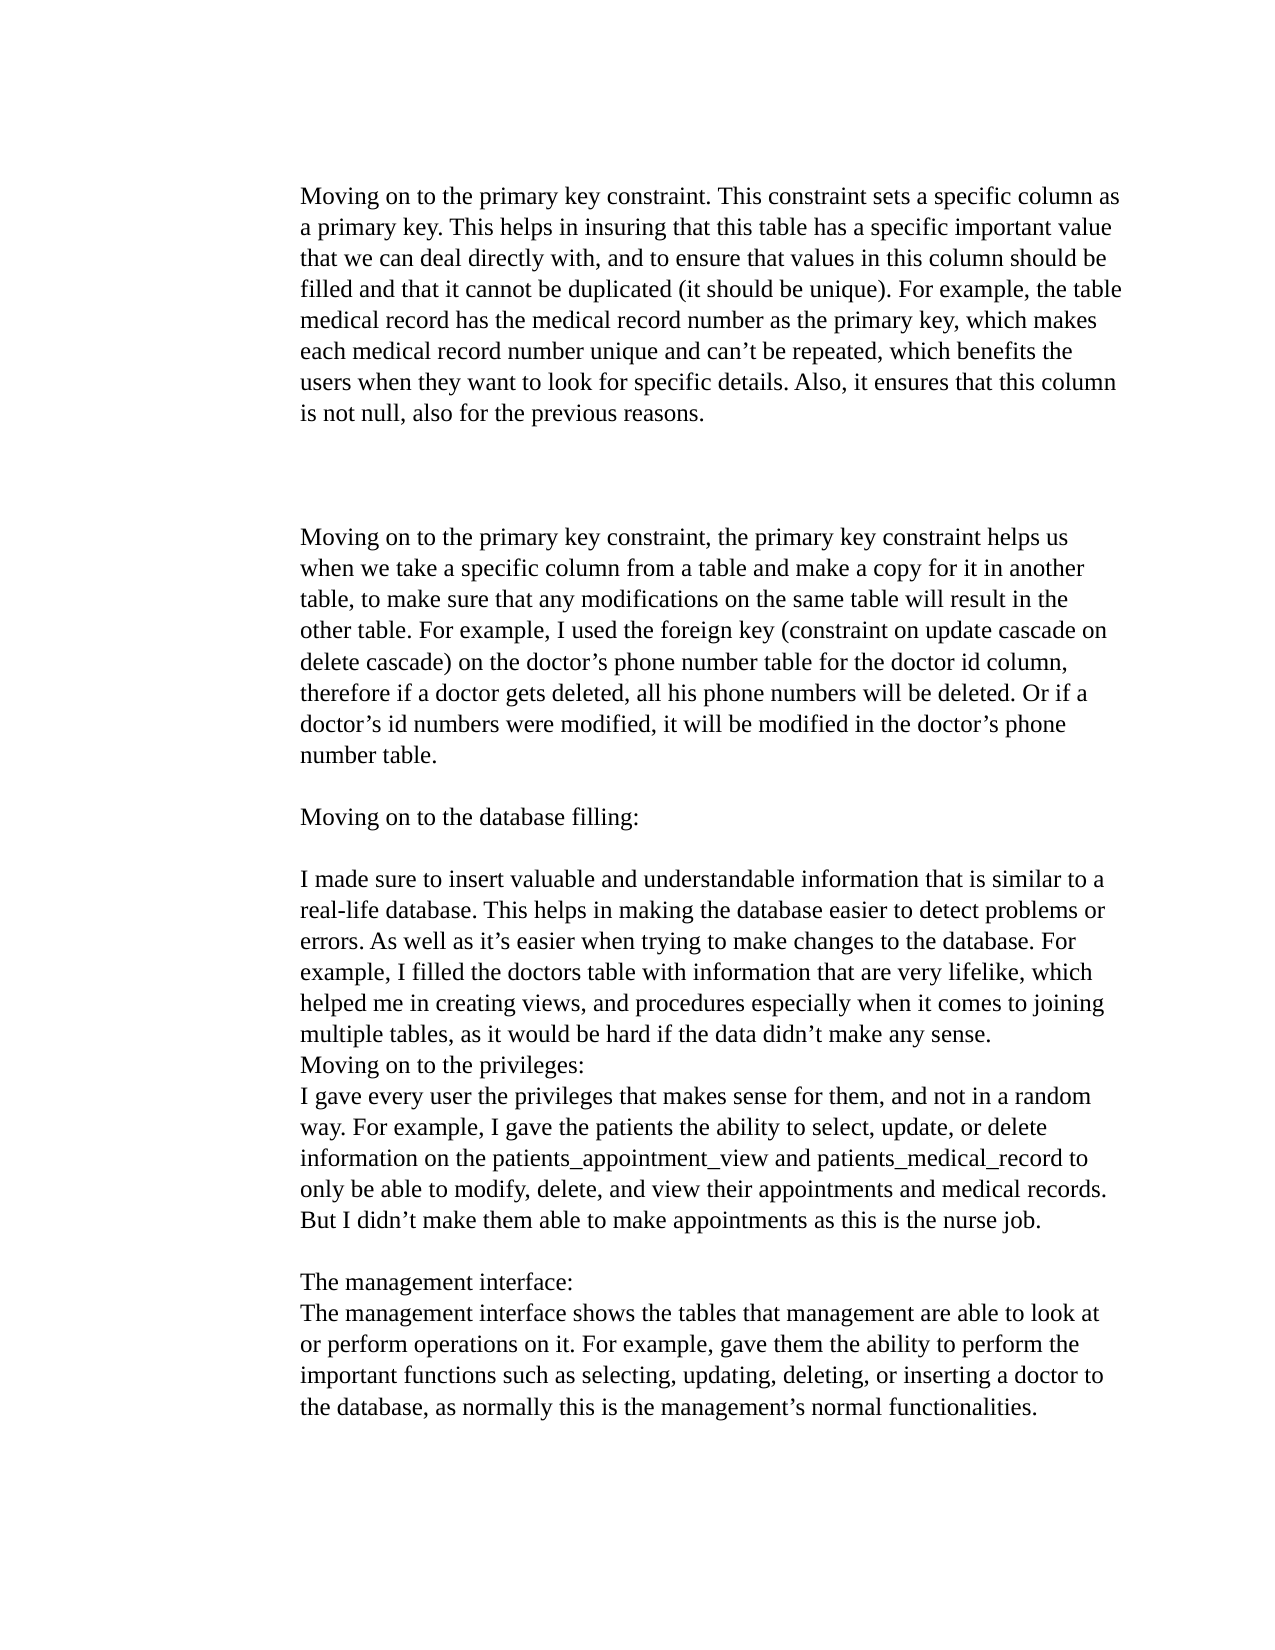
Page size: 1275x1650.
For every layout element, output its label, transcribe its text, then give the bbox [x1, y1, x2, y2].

list The management interface shows the tables that management are able to look at or perform operations on it. For example, gave them the ability to perform the important functions such as selecting, updating, deleting, or inserting a doctor to the database, as normally this is the management’s normal functionalities. [300, 1298, 1125, 1420]
list Moving on to the primary key constraint. This constraint sets a specific column as a primary key. This helps in insuring that this table has a specific important value that we can deal directly with, and to ensure that values in this column should be filled and that it cannot be duplicated (it should be unique). For example, the table medical record has the medical record number as the primary key, which makes each medical record number unique and can’t be repeated, which benefits the users when they want to look for specific details. Also, it ensures that this column is not null, also for the previous reasons. [300, 181, 1125, 427]
list Moving on to the privileges: [300, 1050, 1125, 1079]
list I gave every user the privileges that makes sense for them, and not in a random way. For example, I gave the patients the ability to select, update, or delete information on the patients_appointment_view and patients_medical_record to only be able to modify, delete, and view their appointments and medical records. But I didn’t make them able to make appointments as this is the nurse job. [300, 1081, 1125, 1234]
list The management interface: [300, 1267, 1125, 1296]
list Moving on to the database filling: [300, 802, 1125, 831]
list I made sure to insert valuable and understandable information that is similar to a real-life database. This helps in making the database easier to detect problems or errors. As well as it’s easier when trying to make changes to the database. For example, I filled the doctors table with information that are very lifelike, which helped me in creating views, and procedures especially when it comes to joining multiple tables, as it would be hard if the data didn’t make any sense. [300, 864, 1125, 1048]
list Moving on to the primary key constraint, the primary key constraint helps us when we take a specific column from a table and make a copy for it in another table, to make sure that any modifications on the same table will result in the other table. For example, I used the foreign key (constraint on update cascade on delete cascade) on the doctor’s phone number table for the doctor id column, therefore if a doctor gets deleted, all his phone numbers will be deleted. Or if a doctor’s id numbers were modified, it will be modified in the doctor’s phone number table. [300, 522, 1125, 768]
